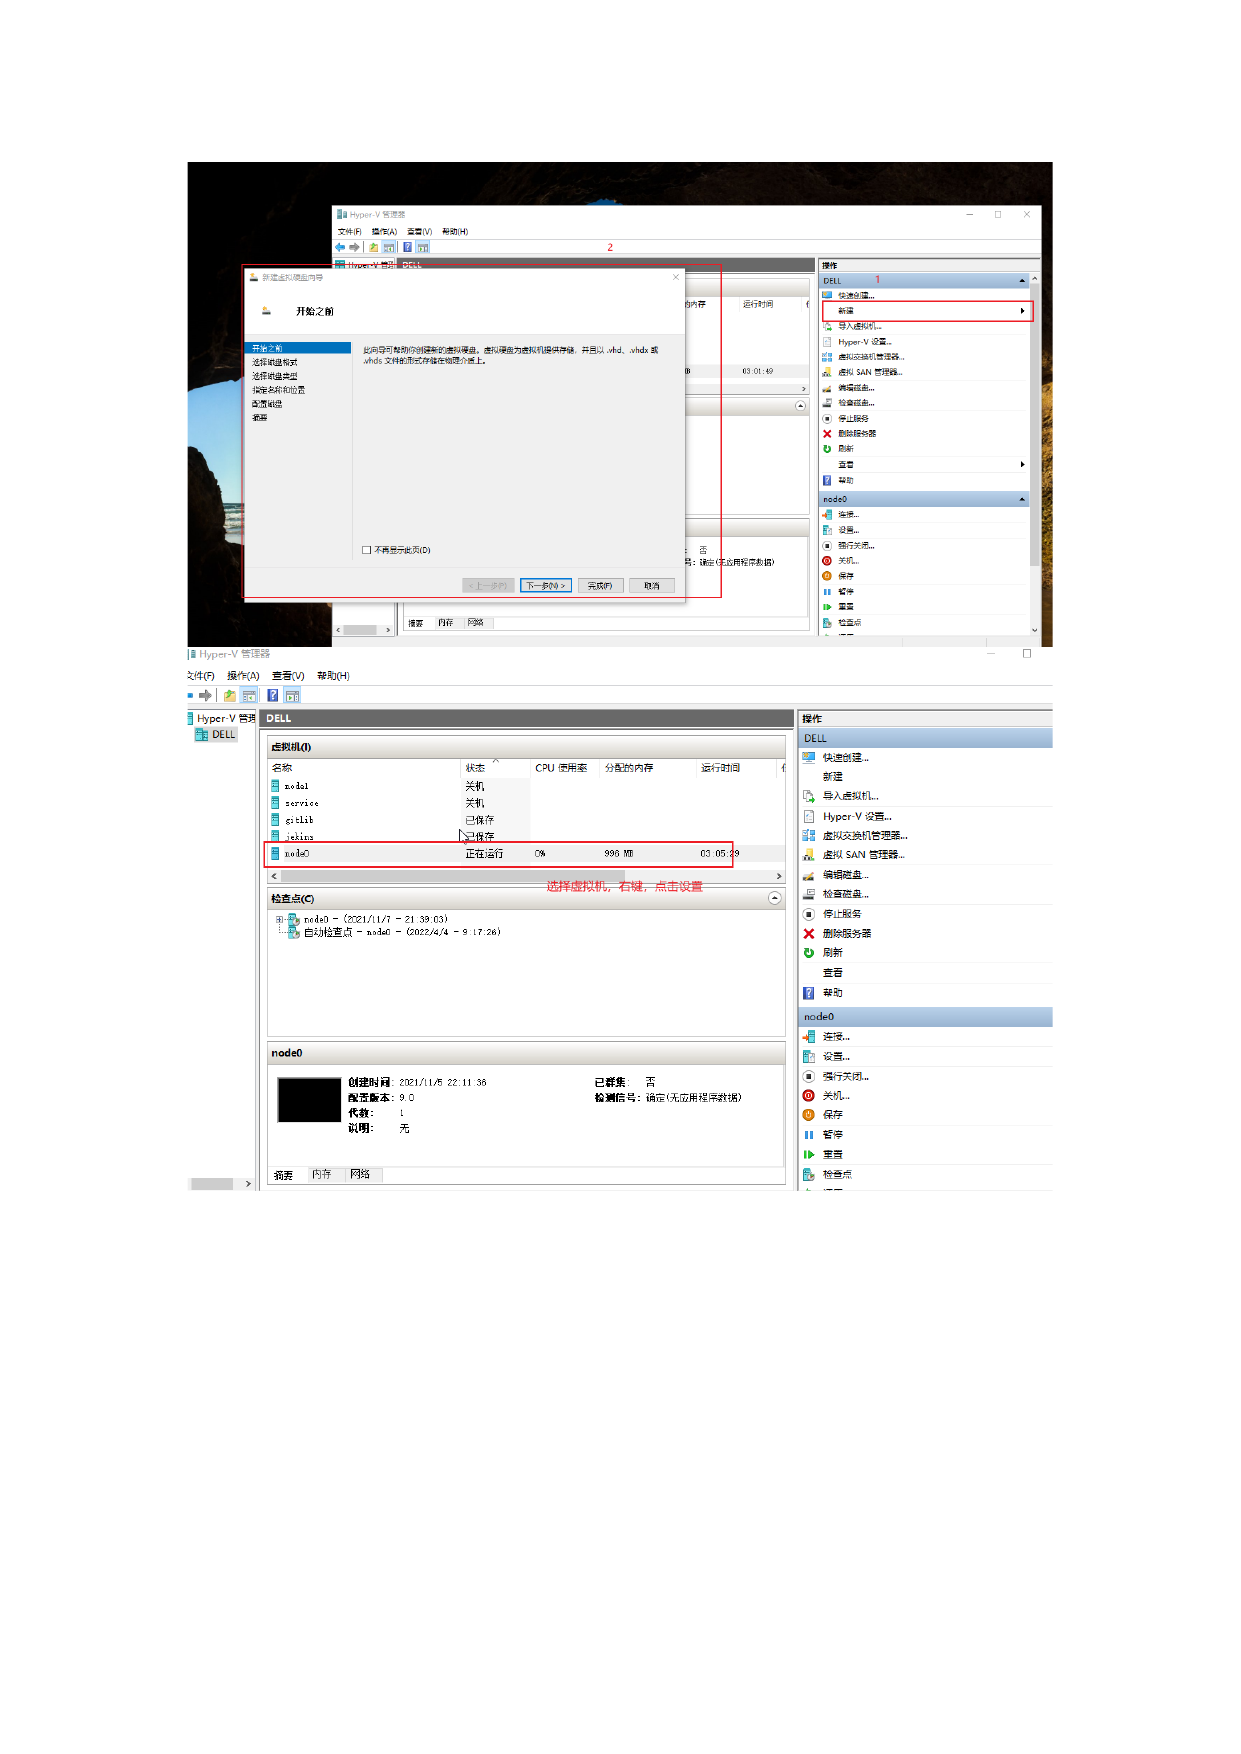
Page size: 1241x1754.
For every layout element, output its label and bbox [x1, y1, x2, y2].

picture [187, 649, 1053, 1191]
picture [187, 162, 1053, 647]
